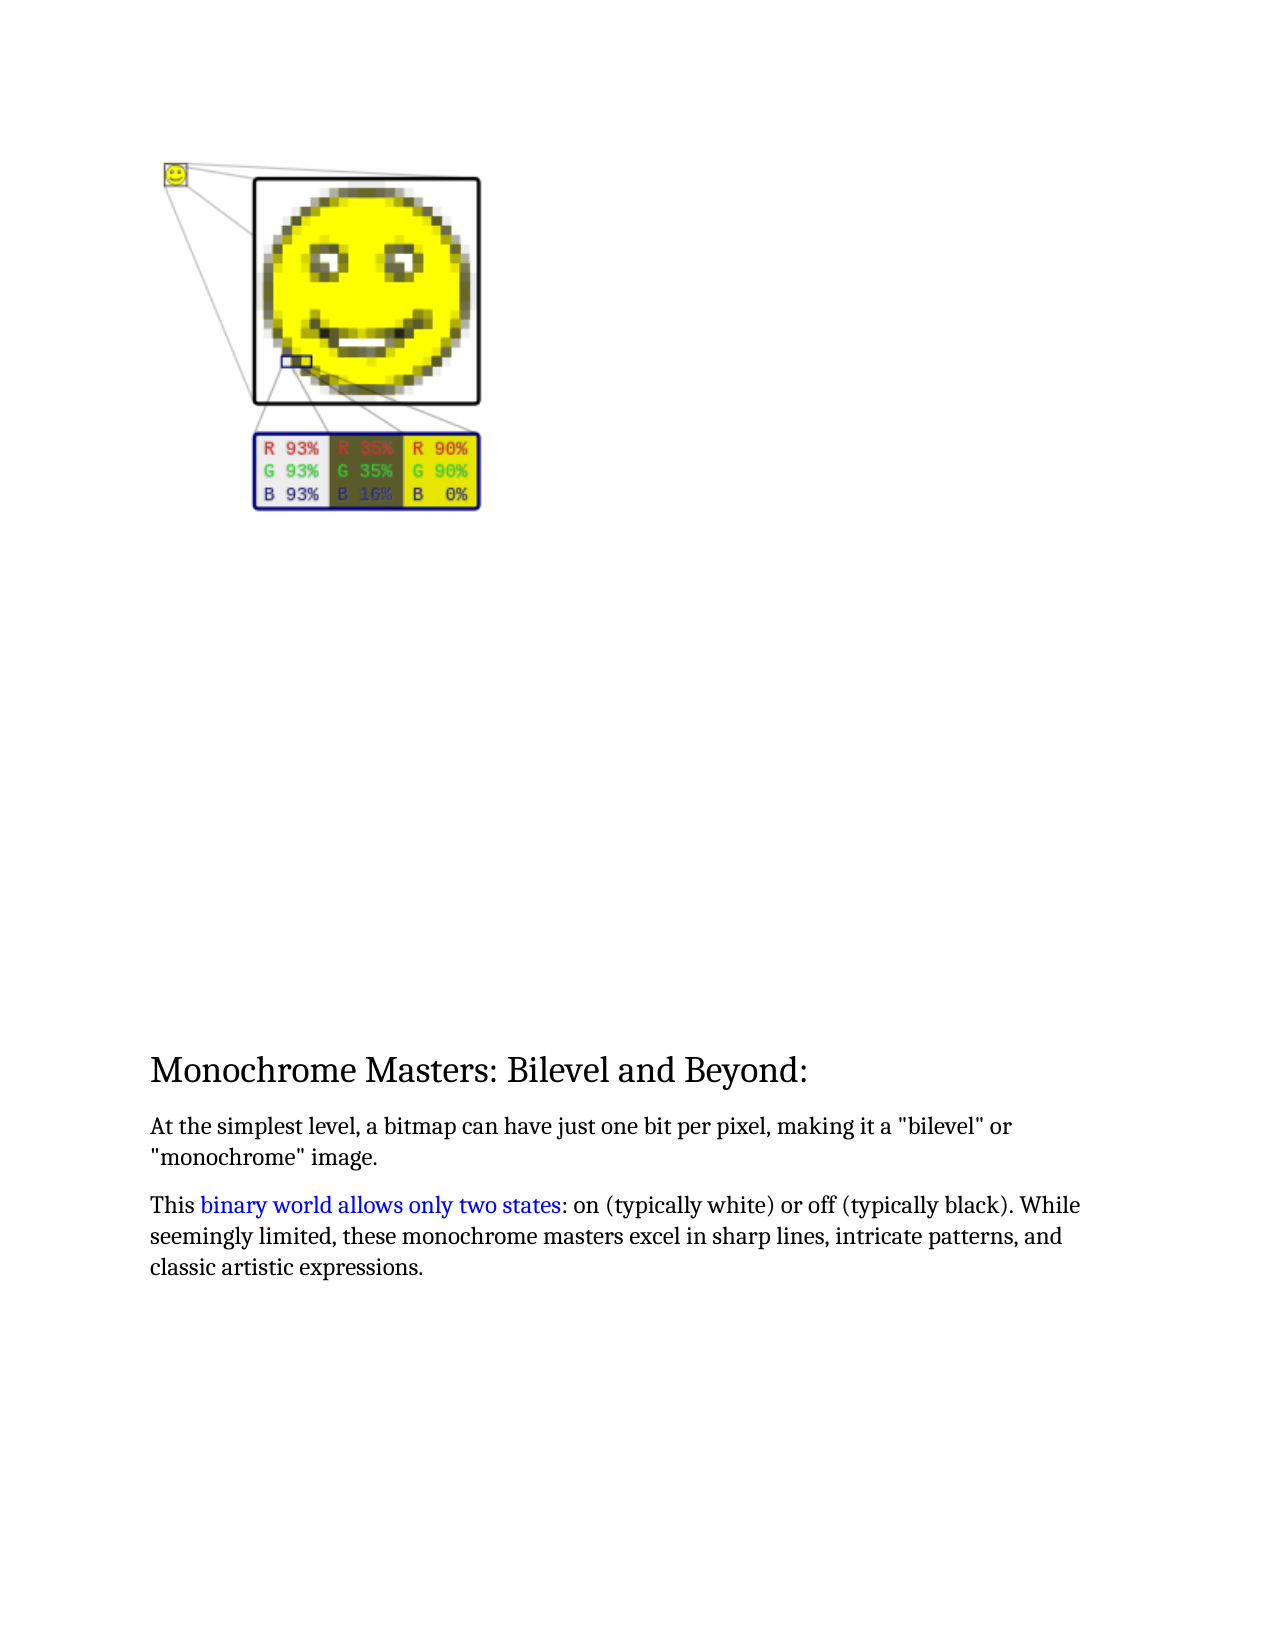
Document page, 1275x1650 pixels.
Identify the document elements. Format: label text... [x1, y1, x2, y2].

text At the simplest level, a bitmap can have just one bit per pixel, making it a "bilevel" or "monochrome" image. [150, 1112, 1125, 1172]
picture [150, 150, 494, 524]
text Monochrome Masters: Bilevel and Beyond: [150, 1049, 1125, 1092]
text This binary world allows only two states: on (typically white) or off (typically black). While seemingly limited, these monochrome masters excel in sharp lines, intricate patterns, and classic artistic expressions. [150, 1191, 1125, 1281]
